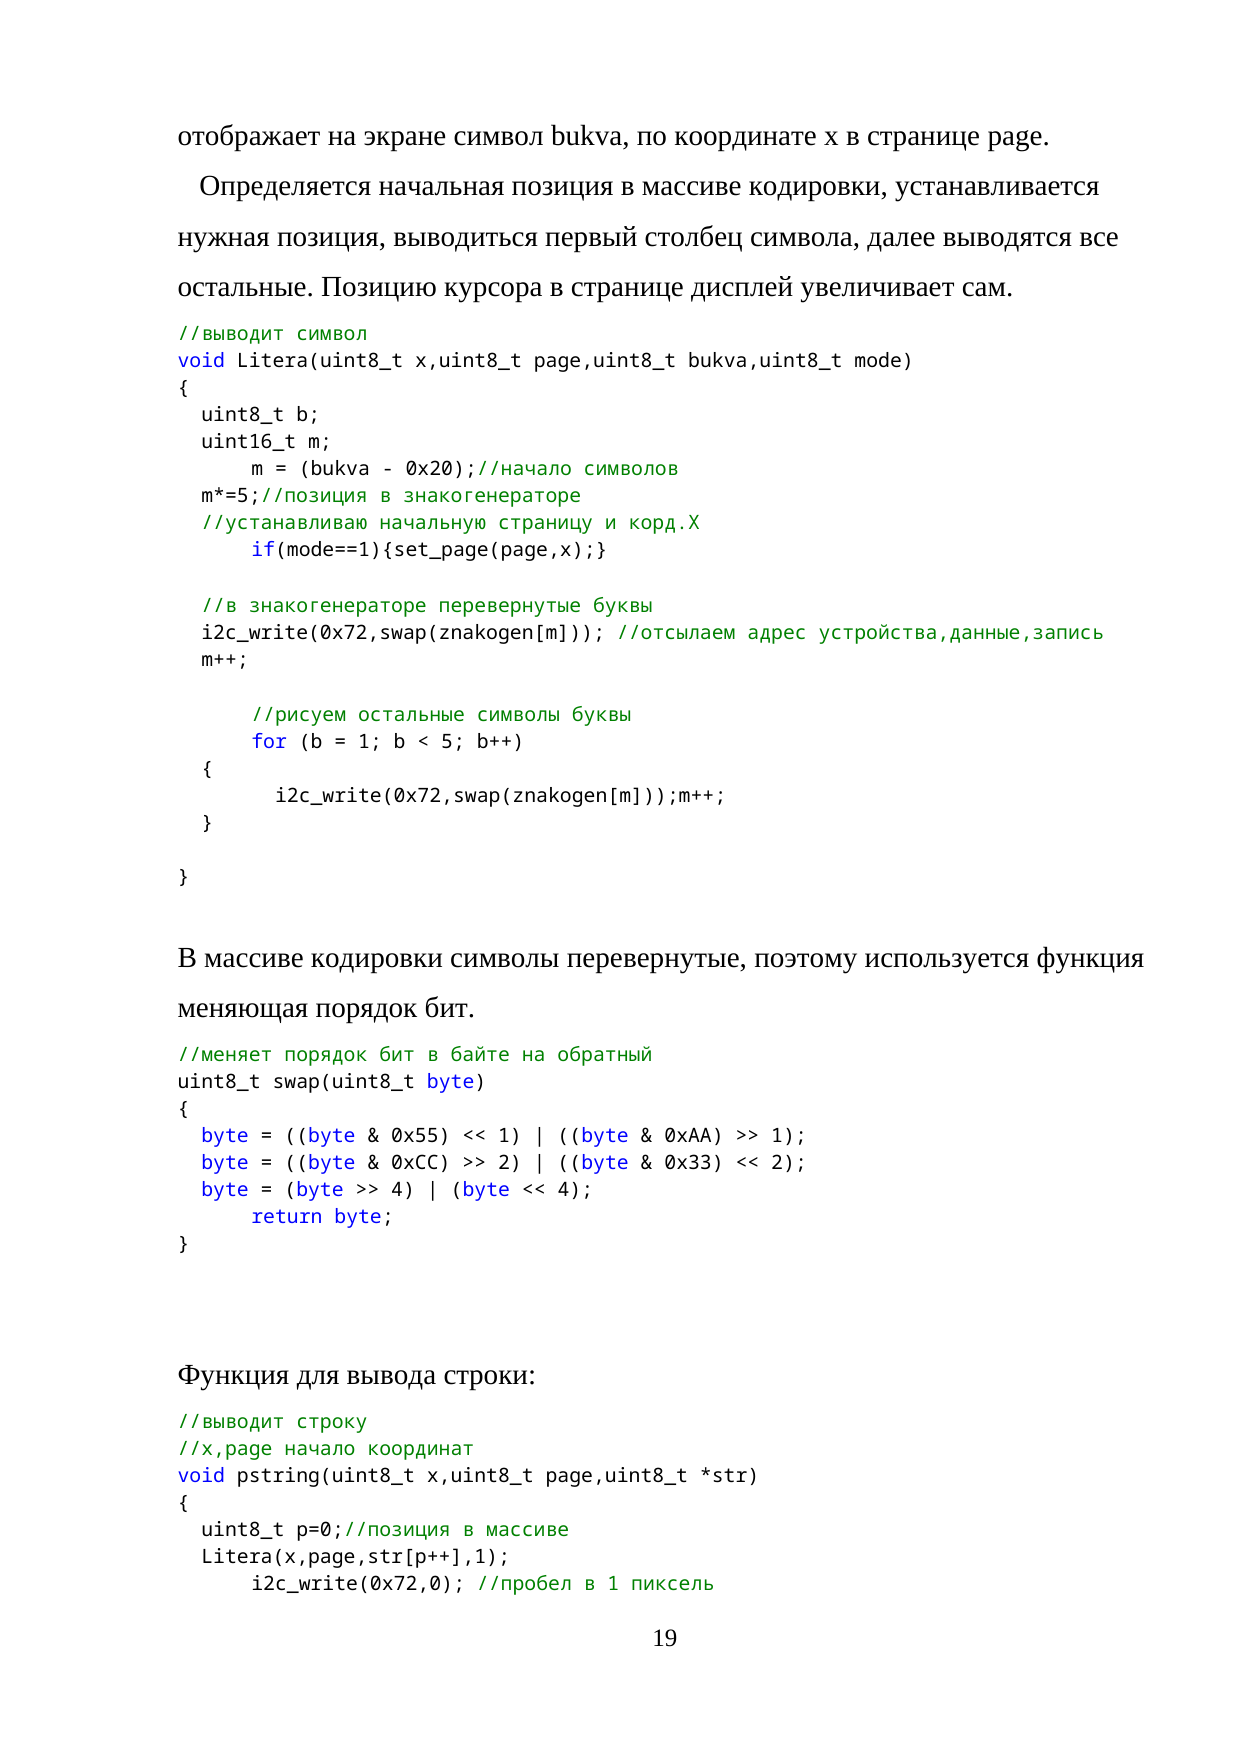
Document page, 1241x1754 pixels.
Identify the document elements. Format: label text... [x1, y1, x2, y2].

text //рисуем остальные символы буквы [177, 701, 1152, 728]
text { [177, 373, 1152, 400]
text В массиве кодировки символы перевернутые, поэтому используется функция меняющая порядок бит. [177, 940, 1152, 1024]
text uint8_t b; [177, 400, 1152, 427]
text Litera(x,page,str[p++],1); [177, 1542, 1152, 1569]
text uint8_t swap(uint8_t byte) [177, 1067, 1152, 1094]
text //выводит символ [177, 319, 1152, 346]
text отображает на экране символ bukva, по координате x в странице page. [177, 118, 1152, 152]
text void Litera(uint8_t x,uint8_t page,uint8_t bukva,uint8_t mode) [177, 346, 1152, 373]
text byte = ((byte & 0xCC) >> 2) | ((byte & 0x33) << 2); [177, 1148, 1152, 1175]
text Функция для вывода строки: [177, 1357, 1152, 1390]
text byte = ((byte & 0x55) << 1) | ((byte & 0xAA) >> 1); [177, 1121, 1152, 1148]
text i2c_write(0x72,swap(znakogen[m]));m++; [177, 782, 1152, 808]
text m++; [177, 645, 1152, 672]
text //в знакогенераторе перевернутые буквы [177, 591, 1152, 618]
text } [177, 862, 1152, 889]
text //устанавливаю начальную страницу и корд.Х [177, 508, 1152, 535]
text //меняет порядок бит в байте на обратный [177, 1040, 1152, 1067]
text { [177, 1488, 1152, 1515]
text } [177, 808, 1152, 836]
text i2c_write(0x72,0); //пробел в 1 пиксель [177, 1569, 1152, 1596]
text //x,page начало координат [177, 1434, 1152, 1461]
text { [177, 754, 1152, 782]
text { [177, 1094, 1152, 1121]
text return byte; [177, 1202, 1152, 1229]
text } [177, 1229, 1152, 1256]
text m*=5;//позиция в знакогенераторе [177, 481, 1152, 508]
text i2c_write(0x72,swap(znakogen[m])); //отсылаем адрес устройства,данные,запись [177, 618, 1152, 645]
text for (b = 1; b < 5; b++) [177, 728, 1152, 754]
text uint16_t m; [177, 427, 1152, 454]
text byte = (byte >> 4) | (byte << 4); [177, 1175, 1152, 1202]
text if(mode==1){set_page(page,x);} [177, 535, 1152, 562]
text Определяется начальная позиция в массиве кодировки, устанавливается нужная позиция, выводиться первый столбец символа, далее выводятся все остальные. Позицию курсора в странице дисплей увеличивает сам. [177, 168, 1152, 303]
text //выводит строку [177, 1407, 1152, 1434]
text m = (bukva - 0x20);//начало символов [177, 454, 1152, 481]
text uint8_t p=0;//позиция в массиве [177, 1515, 1152, 1542]
text void pstring(uint8_t x,uint8_t page,uint8_t *str) [177, 1461, 1152, 1488]
